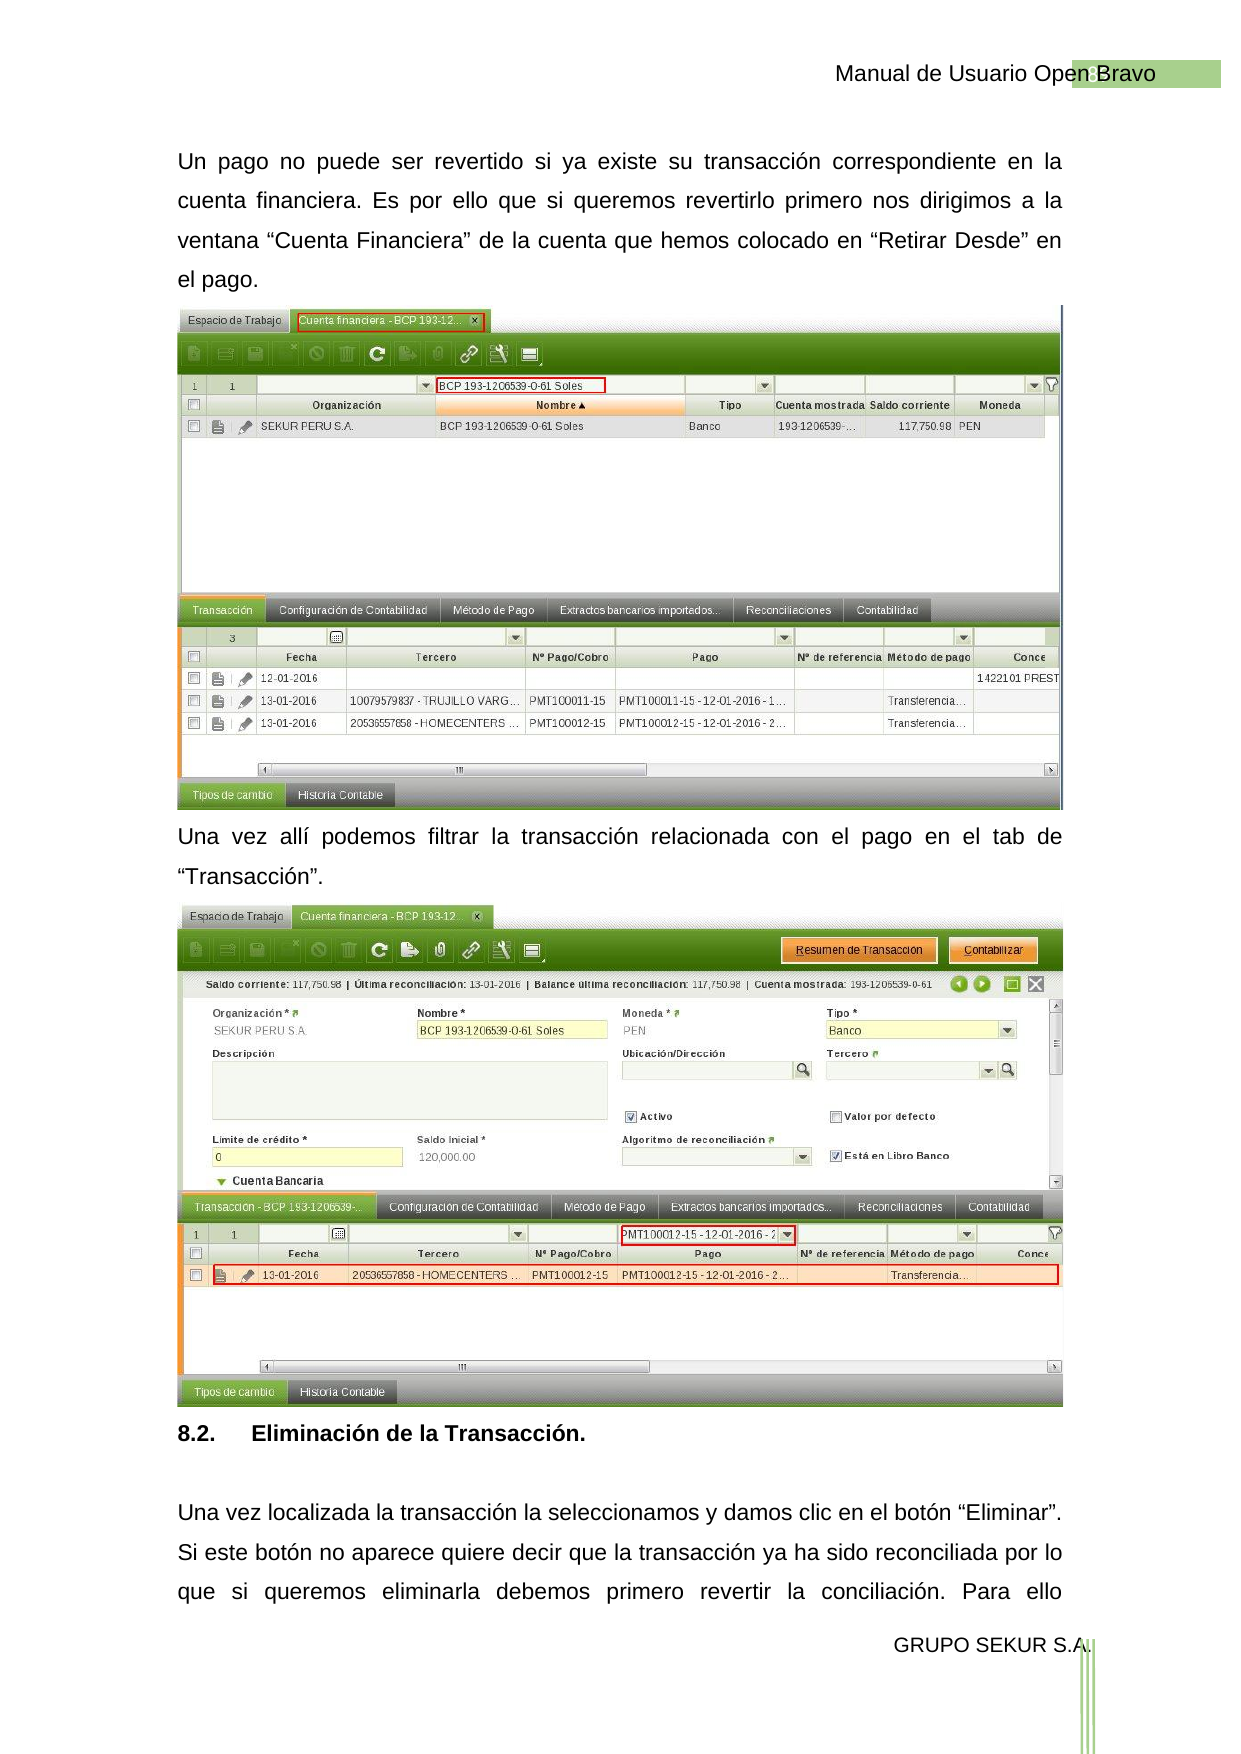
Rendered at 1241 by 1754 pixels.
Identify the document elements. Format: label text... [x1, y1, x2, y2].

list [177, 1499, 1063, 1604]
picture [177, 305, 1064, 810]
list Un pago no puede ser revertido si ya existe su transacción correspondiente en la cuenta financiera. Es por ello que si queremos revertirlo primero nos dirigimos a la ventana “Cuenta Financiera” de la cuenta que hemos colocado en “Retirar Desde” en el pago. [177, 148, 1063, 292]
picture [177, 902, 1064, 1407]
list Eliminación de la Transacción. [177, 1420, 1063, 1447]
list Una vez allí podemos filtrar la transacción relacionada con el pago en el tab de “Transacción”. [177, 823, 1063, 889]
